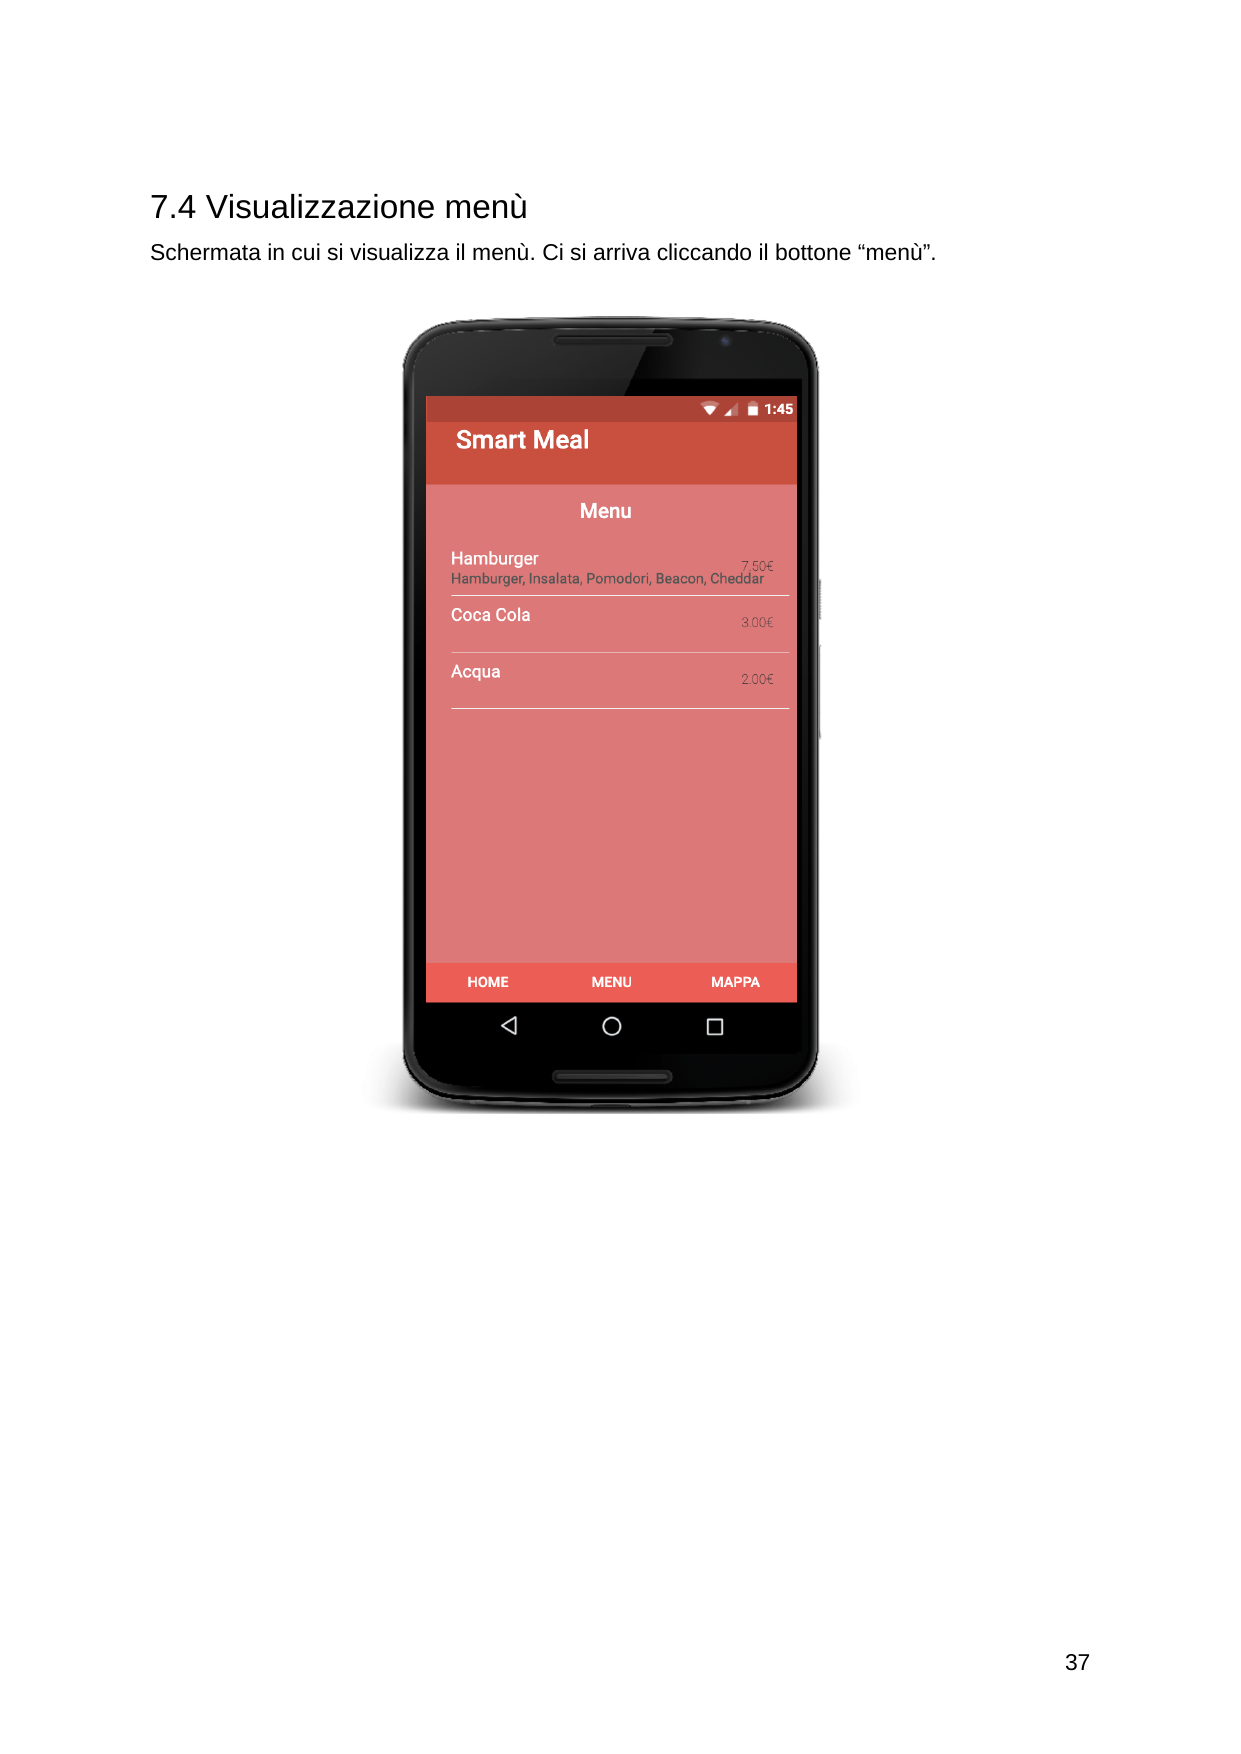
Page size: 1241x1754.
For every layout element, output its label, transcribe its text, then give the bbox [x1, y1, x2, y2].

picture [361, 298, 879, 1114]
subtitle 7.4 Visualizzazione menù [150, 187, 1090, 226]
text Schermata in cui si visualizza il menù. Ci si arriva cliccando il bottone “menù”. [150, 238, 1090, 265]
